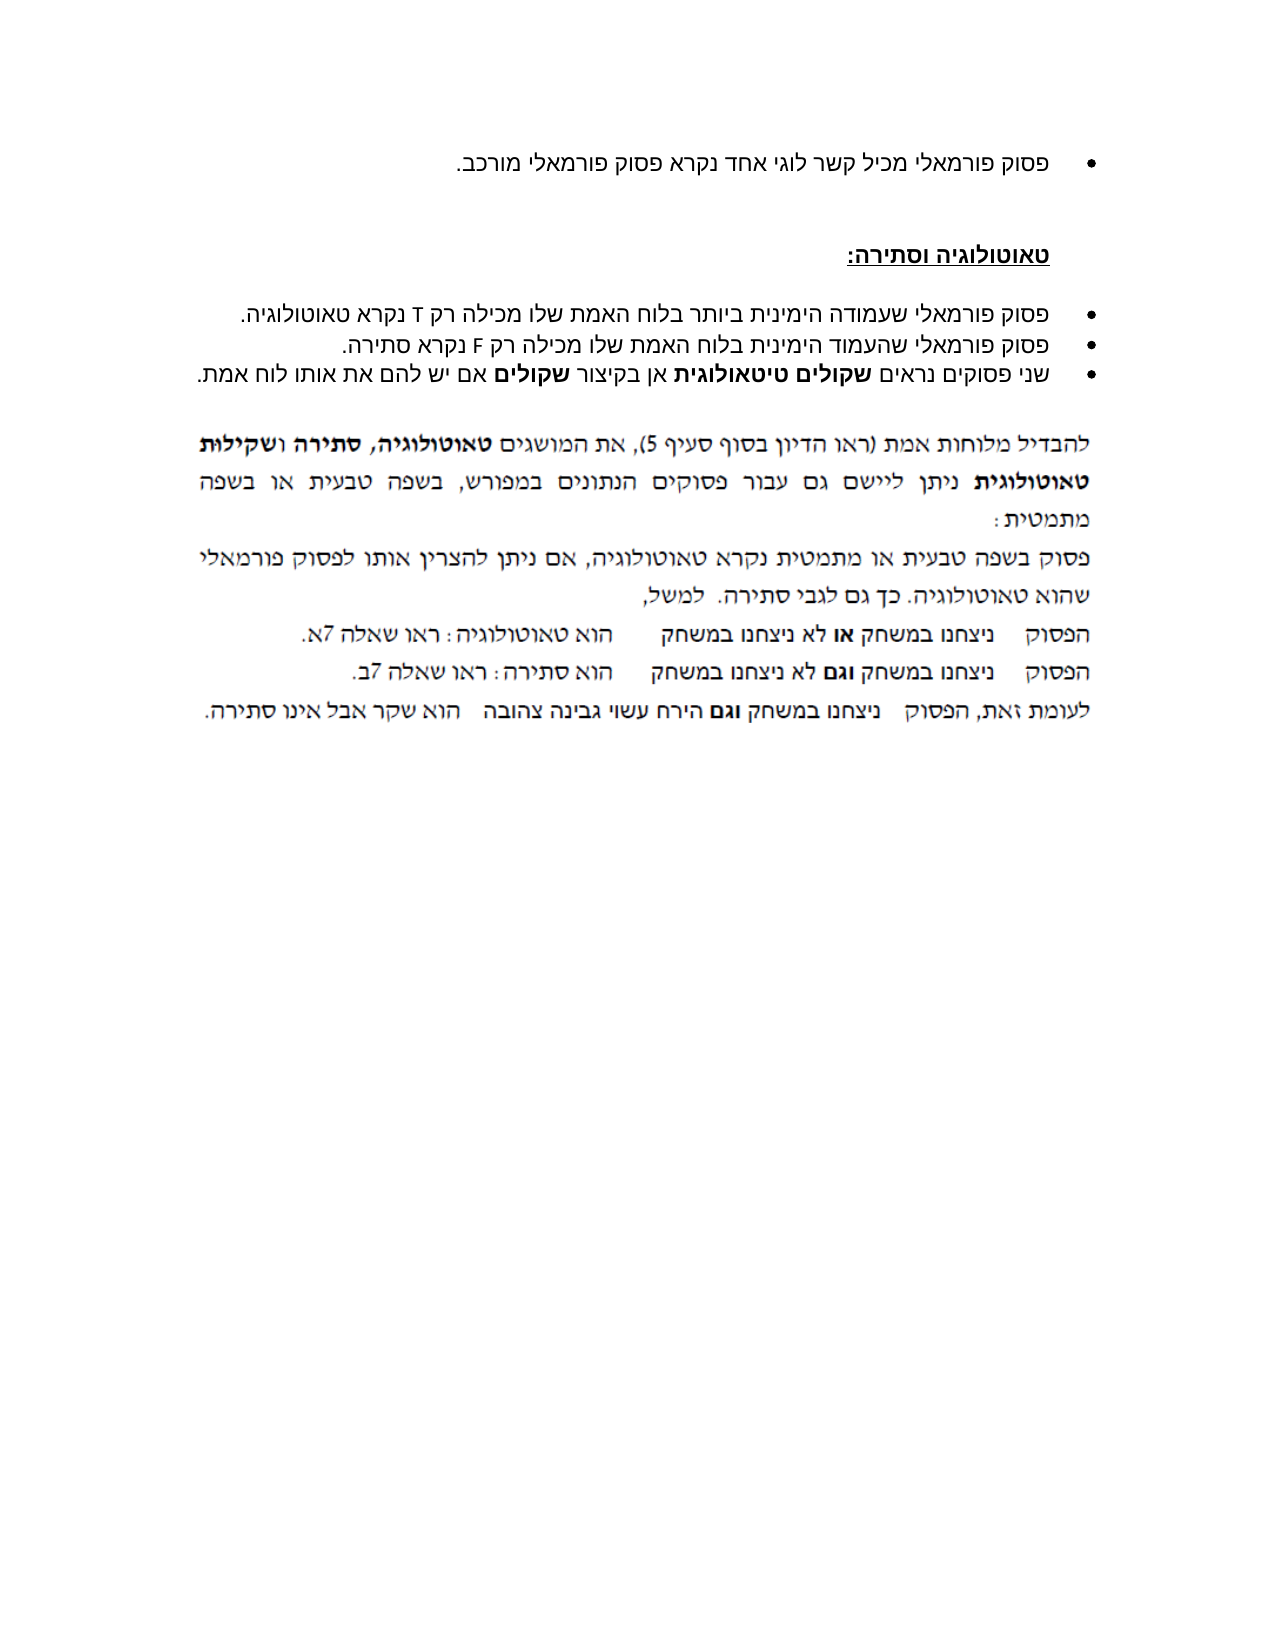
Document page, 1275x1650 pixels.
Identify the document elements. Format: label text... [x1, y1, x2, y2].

list פסוק פורמאלי שעמודה הימינית ביותר בלוח האמת שלו מכילה רק T נקרא טאוטולוגיה. [150, 301, 1087, 329]
list פסוק פורמאלי שהעמוד הימינית בלוח האמת שלו מכילה רק F נקרא סתירה. [150, 331, 1087, 359]
list טאוטולוגיה וסתירה: [150, 242, 1050, 268]
list פסוק פורמאלי מכיל קשר לוגי אחד נקרא פסוק פורמאלי מורכב. [150, 150, 1087, 176]
list שני פסוקים נראים שקולים טיטאולוגית אן בקיצור שקולים אם יש להם את אותו לוח אמת. [150, 361, 1087, 387]
